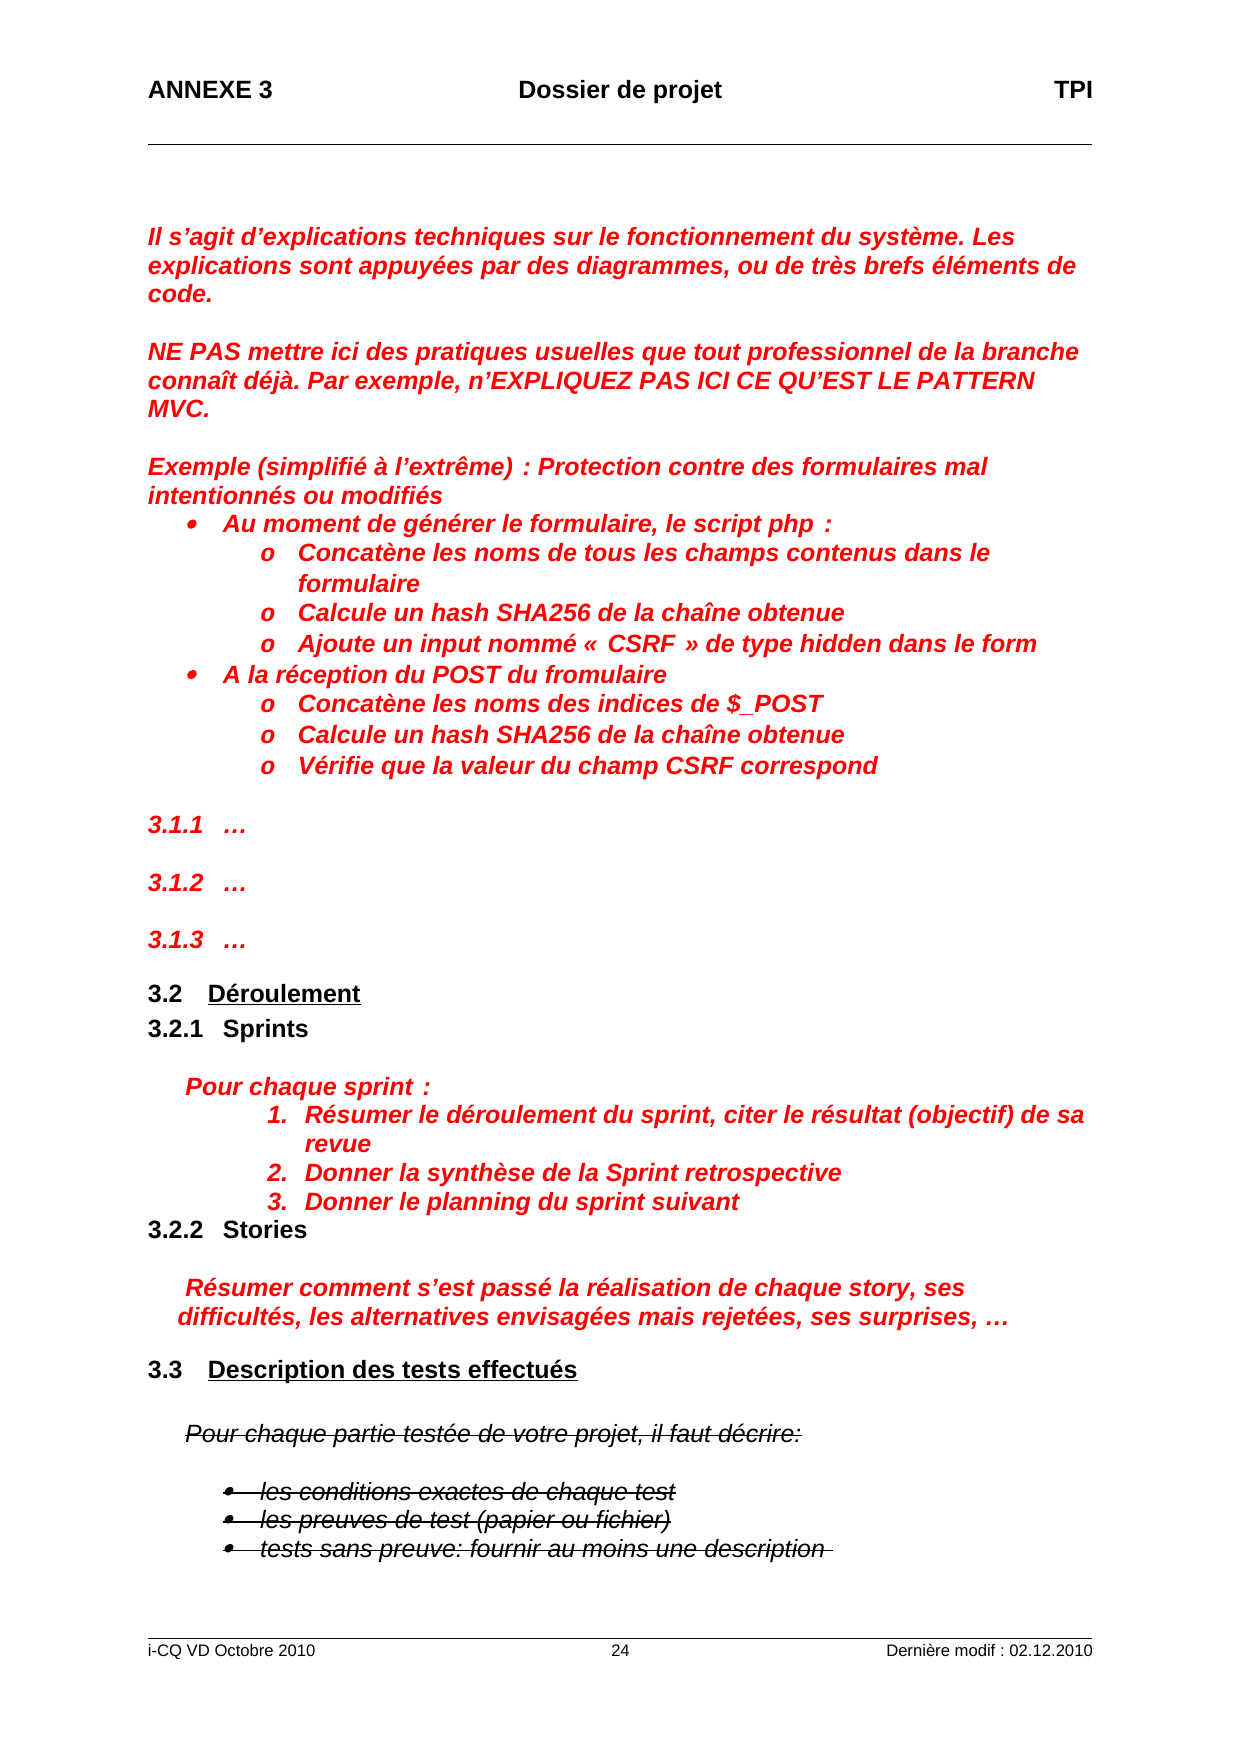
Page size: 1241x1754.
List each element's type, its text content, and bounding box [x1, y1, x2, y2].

subtitle … [148, 925, 1092, 954]
subtitle Déroulement [148, 979, 1092, 1008]
subtitle Description des tests effectués [148, 1355, 1092, 1384]
subtitle Sprints [148, 1014, 1092, 1043]
subtitle … [148, 810, 1092, 839]
subtitle … [148, 868, 1092, 897]
list Vérifie que la valeur du champ CSRF correspond [260, 751, 1092, 782]
list Donner la synthèse de la Sprint retrospective [267, 1158, 1092, 1187]
list Donner le planning du sprint suivant [267, 1187, 1092, 1215]
text Pour chaque sprint : [185, 1072, 1092, 1100]
text NE PAS mettre ici des pratiques usuelles que tout professionnel de la branche connaît déjà. Par exemple, n’EXPLIQUEZ PAS ICI CE QU’EST LE PATTERN MVC. [148, 337, 1092, 423]
text Résumer comment s’est passé la réalisation de chaque story, ses difficultés, les alternatives envisagées mais rejetées, ses surprises, … [177, 1273, 1092, 1330]
list les conditions exactes de chaque test [222, 1477, 1092, 1505]
list Calcule un hash SHA256 de la chaîne obtenue [260, 598, 1092, 629]
text Pour chaque partie testée de votre projet, il faut décrire: [185, 1419, 1092, 1448]
list Concatène les noms des indices de $_POST [260, 689, 1092, 720]
text Il s’agit d’explications techniques sur le fonctionnement du système. Les explications sont appuyées par des diagrammes, ou de très brefs éléments de code. [148, 222, 1092, 308]
list Résumer le déroulement du sprint, citer le résultat (objectif) de sa revue [267, 1100, 1092, 1158]
list Ajoute un input nommé « CSRF » de type hidden dans le form [260, 629, 1092, 660]
list A la réception du POST du fromulaire [185, 660, 1092, 689]
subtitle Stories [148, 1215, 1092, 1244]
text Exemple (simplifié à l’extrême) : Protection contre des formulaires mal intentionnés ou modifiés [148, 452, 1092, 509]
list Concatène les noms de tous les champs contenus dans le formulaire [260, 538, 1092, 598]
list Calcule un hash SHA256 de la chaîne obtenue [260, 720, 1092, 751]
list tests sans preuve: fournir au moins une description [222, 1534, 1092, 1563]
list les preuves de test (papier ou fichier) [222, 1505, 1092, 1534]
list Au moment de générer le formulaire, le script php : [185, 509, 1092, 538]
